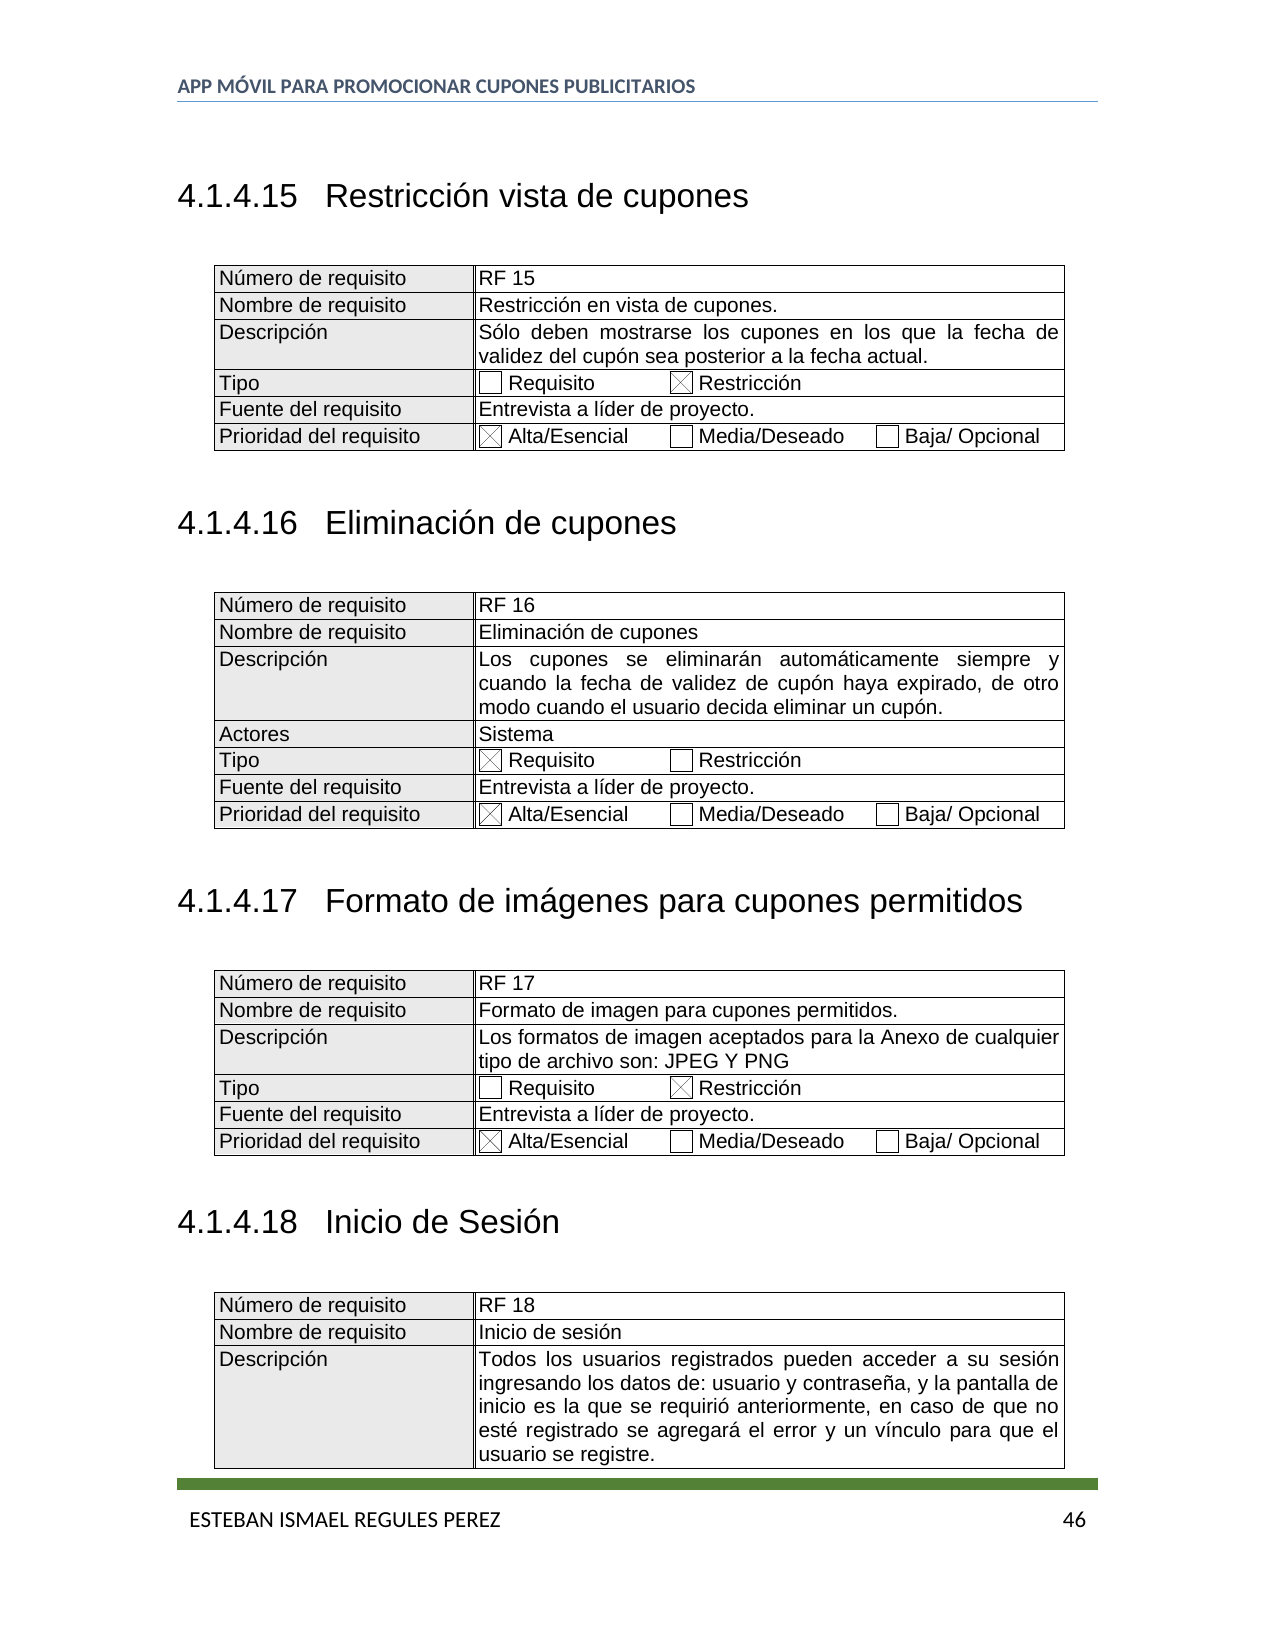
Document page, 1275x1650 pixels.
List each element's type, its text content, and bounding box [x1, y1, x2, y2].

subtitle Eliminación de cupones [177, 503, 1098, 541]
table_cell Fuente del requisito [215, 397, 473, 423]
table_header RF 18 [476, 1293, 1064, 1319]
table_cell Sistema [476, 721, 1064, 747]
table_cell Media/Deseado [661, 802, 868, 827]
table_cell Actores [215, 721, 473, 747]
table_cell Descripción [215, 1025, 473, 1074]
table_cell Media/Deseado [661, 1129, 868, 1154]
table_header Número de requisito [215, 971, 473, 997]
table_cell Fuente del requisito [215, 775, 473, 801]
table_header Número de requisito [215, 1293, 473, 1319]
table_cell Requisito [476, 370, 661, 396]
table_header RF 15 [476, 266, 1064, 292]
table_cell Nombre de requisito [215, 998, 473, 1023]
table_cell Media/Deseado [661, 424, 868, 450]
table_header RF 17 [476, 971, 1064, 997]
table_cell Nombre de requisito [215, 293, 473, 319]
table_cell Alta/Esencial [476, 802, 661, 827]
table_cell Baja/ Opcional [868, 424, 1064, 450]
table_cell Descripción [215, 647, 473, 720]
table_cell Restricción [661, 748, 1064, 774]
table_header Número de requisito [215, 593, 473, 619]
table_header Número de requisito [215, 266, 473, 292]
subtitle Formato de imágenes para cupones permitidos [177, 881, 1098, 919]
table_cell Tipo [215, 1075, 473, 1101]
table_cell Tipo [215, 370, 473, 396]
table_cell Descripción [215, 1346, 473, 1468]
table_cell Requisito [476, 1075, 661, 1101]
table_cell Baja/ Opcional [868, 1129, 1064, 1154]
table_cell Inicio de sesión [476, 1320, 1064, 1345]
table_cell Tipo [215, 748, 473, 774]
table_cell Alta/Esencial [476, 1129, 661, 1154]
table_cell Nombre de requisito [215, 1320, 473, 1345]
table_cell Los formatos de imagen aceptados para la Anexo de cualquier tipo de archivo son: JPEG Y PNG [476, 1025, 1064, 1074]
table_cell Prioridad del requisito [215, 424, 473, 450]
table_cell Baja/ Opcional [868, 802, 1064, 827]
table_cell Nombre de requisito [215, 620, 473, 646]
table_cell Restricción en vista de cupones. [476, 293, 1064, 319]
table_cell Prioridad del requisito [215, 802, 473, 827]
subtitle Restricción vista de cupones [177, 176, 1098, 214]
table_cell Sólo deben mostrarse los cupones en los que la fecha de validez del cupón sea posterior a la fecha actual. [476, 320, 1064, 369]
table_cell Entrevista a líder de proyecto. [476, 1102, 1064, 1128]
table_cell Formato de imagen para cupones permitidos. [476, 998, 1064, 1023]
table_cell Restricción [661, 1075, 1064, 1101]
table_cell Eliminación de cupones [476, 620, 1064, 646]
table_cell Los cupones se eliminarán automáticamente siempre y cuando la fecha de validez de cupón haya expirado, de otro modo cuando el usuario decida eliminar un cupón. [476, 647, 1064, 720]
table_cell Prioridad del requisito [215, 1129, 473, 1154]
table_header RF 16 [476, 593, 1064, 619]
table_cell Descripción [215, 320, 473, 369]
table_cell Todos los usuarios registrados pueden acceder a su sesión ingresando los datos de: usuario y contraseña, y la pantalla de inicio es la que se requirió anteriormente, en caso de que no esté registrado se agregará el error y un vínculo para que el usuario se registre. [476, 1346, 1064, 1468]
table_cell Entrevista a líder de proyecto. [476, 775, 1064, 801]
table_cell Entrevista a líder de proyecto. [476, 397, 1064, 423]
table_cell Restricción [661, 370, 1064, 396]
table_cell Requisito [476, 748, 661, 774]
subtitle Inicio de Sesión [177, 1202, 1098, 1241]
table_cell Alta/Esencial [476, 424, 661, 450]
table_cell Fuente del requisito [215, 1102, 473, 1128]
